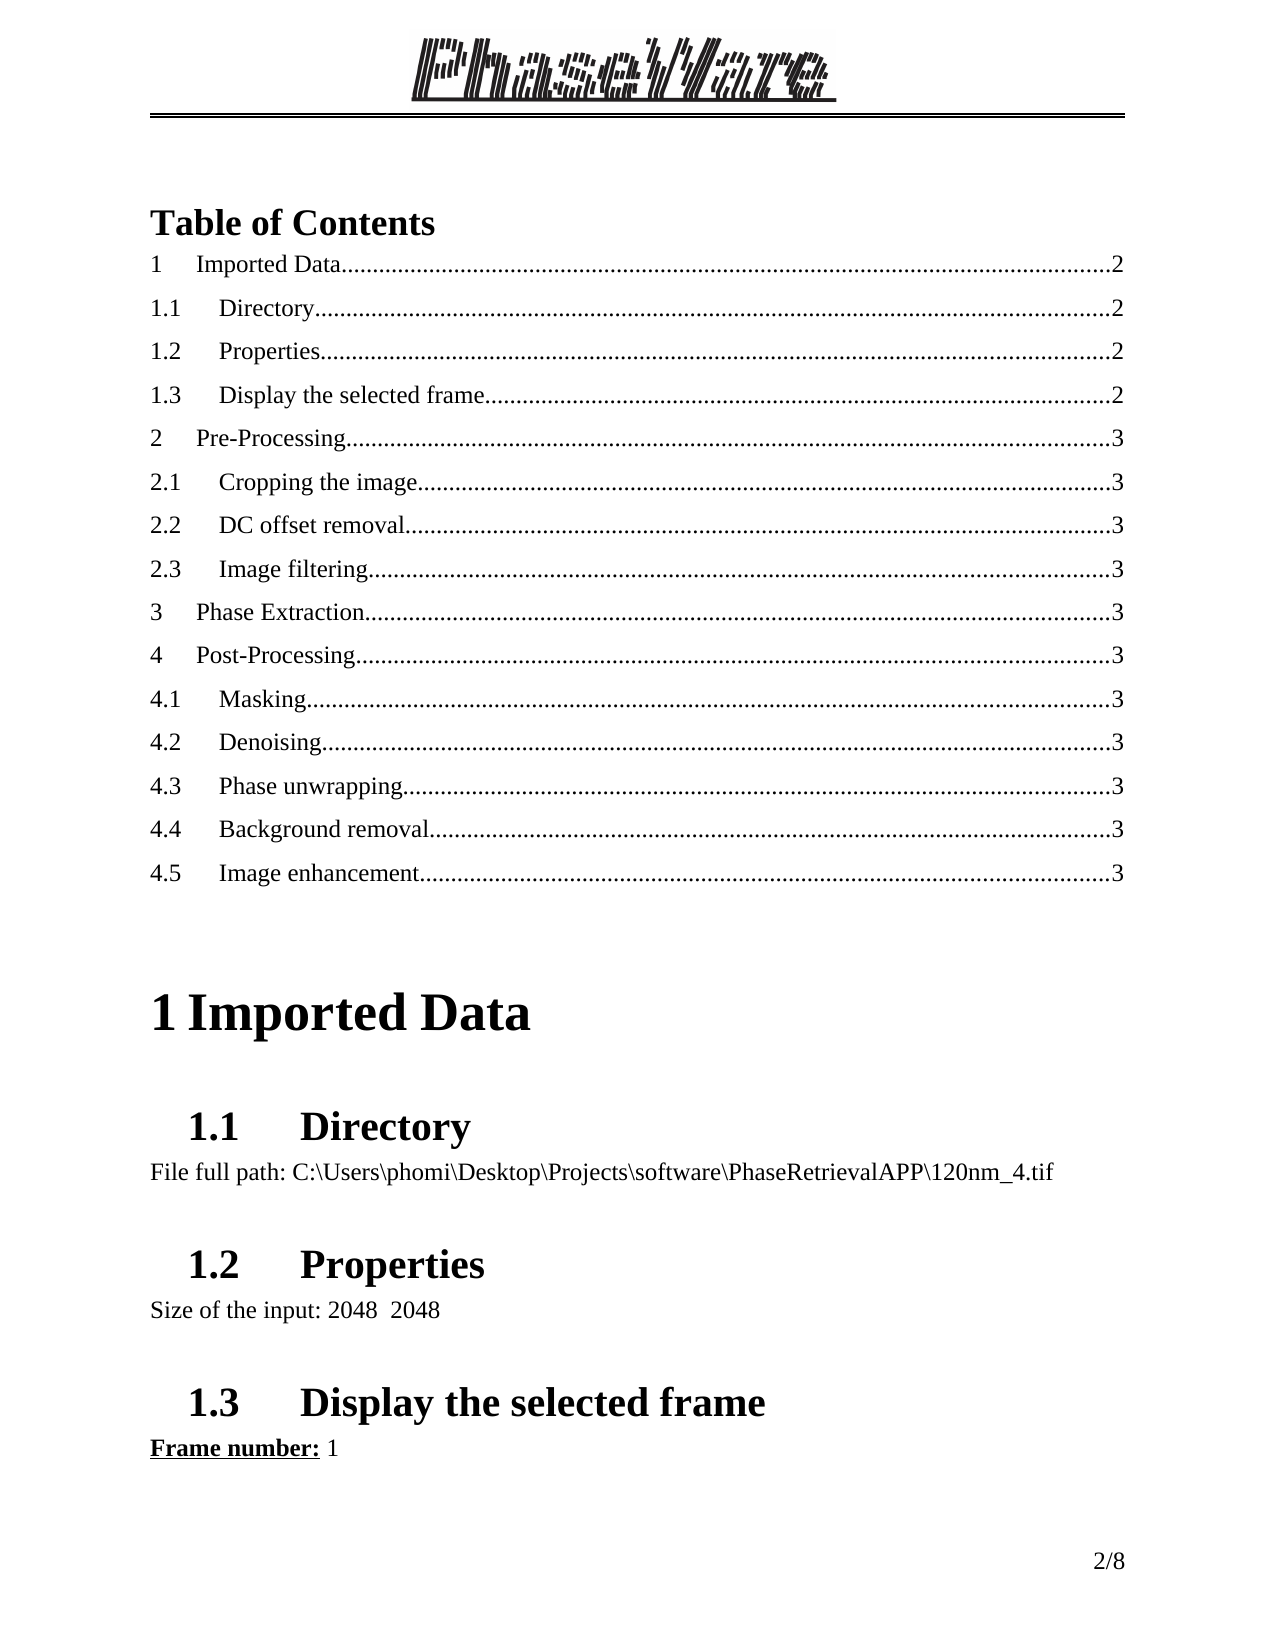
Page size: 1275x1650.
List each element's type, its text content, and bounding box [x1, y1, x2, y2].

subtitle Properties [187, 1239, 1125, 1287]
picture [408, 29, 837, 111]
text Size of the input: 2048 2048 [150, 1295, 1125, 1323]
text File full path: C:\Users\phomi\Desktop\Projects\software\PhaseRetrievalAPP\120nm_4.tif [150, 1157, 1125, 1185]
subtitle Imported Data [150, 980, 1125, 1042]
text Frame number: 1 [150, 1433, 1125, 1462]
subtitle Display the selected frame [187, 1378, 1125, 1426]
subtitle Directory [187, 1101, 1125, 1149]
